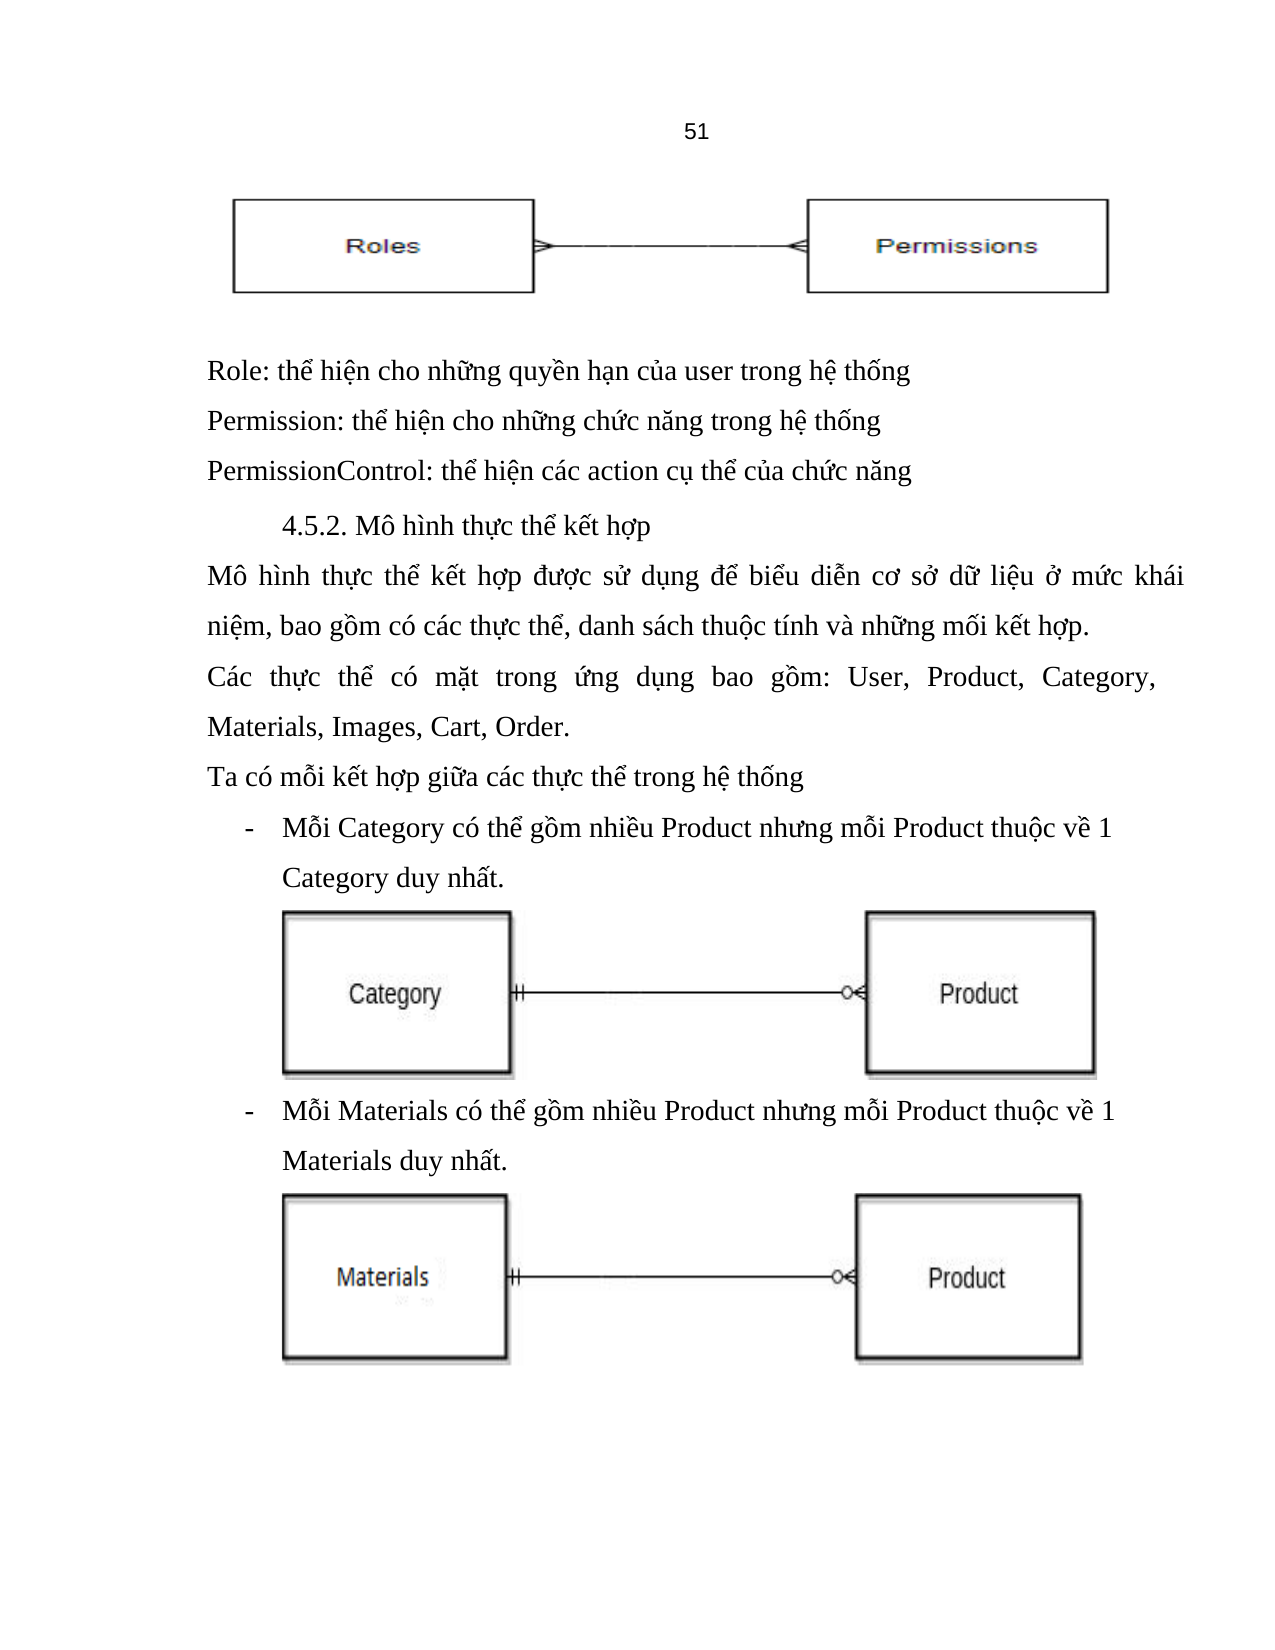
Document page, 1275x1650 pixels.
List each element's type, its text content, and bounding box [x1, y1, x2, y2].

list Mỗi Category có thể gồm nhiều Product nhưng mỗi Product thuộc về 1 Category duy nhất. [244, 810, 1184, 893]
subtitle 4.5.2. Mô hình thực thể kết hợp [207, 508, 1186, 541]
text Các thực thể có mặt trong ứng dụng bao gồm: User, Product, Category, Materials, Images, Cart, Order. [207, 659, 1157, 743]
text Ta có mỗi kết hợp giữa các thực thể trong hệ thống [207, 759, 1157, 793]
picture [206, 170, 1162, 315]
list Mỗi Materials có thể gồm nhiều Product nhưng mỗi Product thuộc về 1 Materials duy nhất. [244, 1093, 1184, 1177]
picture [281, 1193, 1111, 1388]
text PermissionControl: thể hiện các action cụ thể của chức năng [207, 453, 1186, 487]
picture [281, 910, 1098, 1080]
text Mô hình thực thể kết hợp được sử dụng để biểu diễn cơ sở dữ liệu ở mức khái niệm, bao gồm có các thực thể, danh sách thuộc tính và những mối kết hợp. [207, 558, 1186, 642]
text Role: thể hiện cho những quyền hạn của user trong hệ thống [207, 353, 1186, 386]
text Permission: thể hiện cho những chức năng trong hệ thống [207, 403, 1186, 437]
